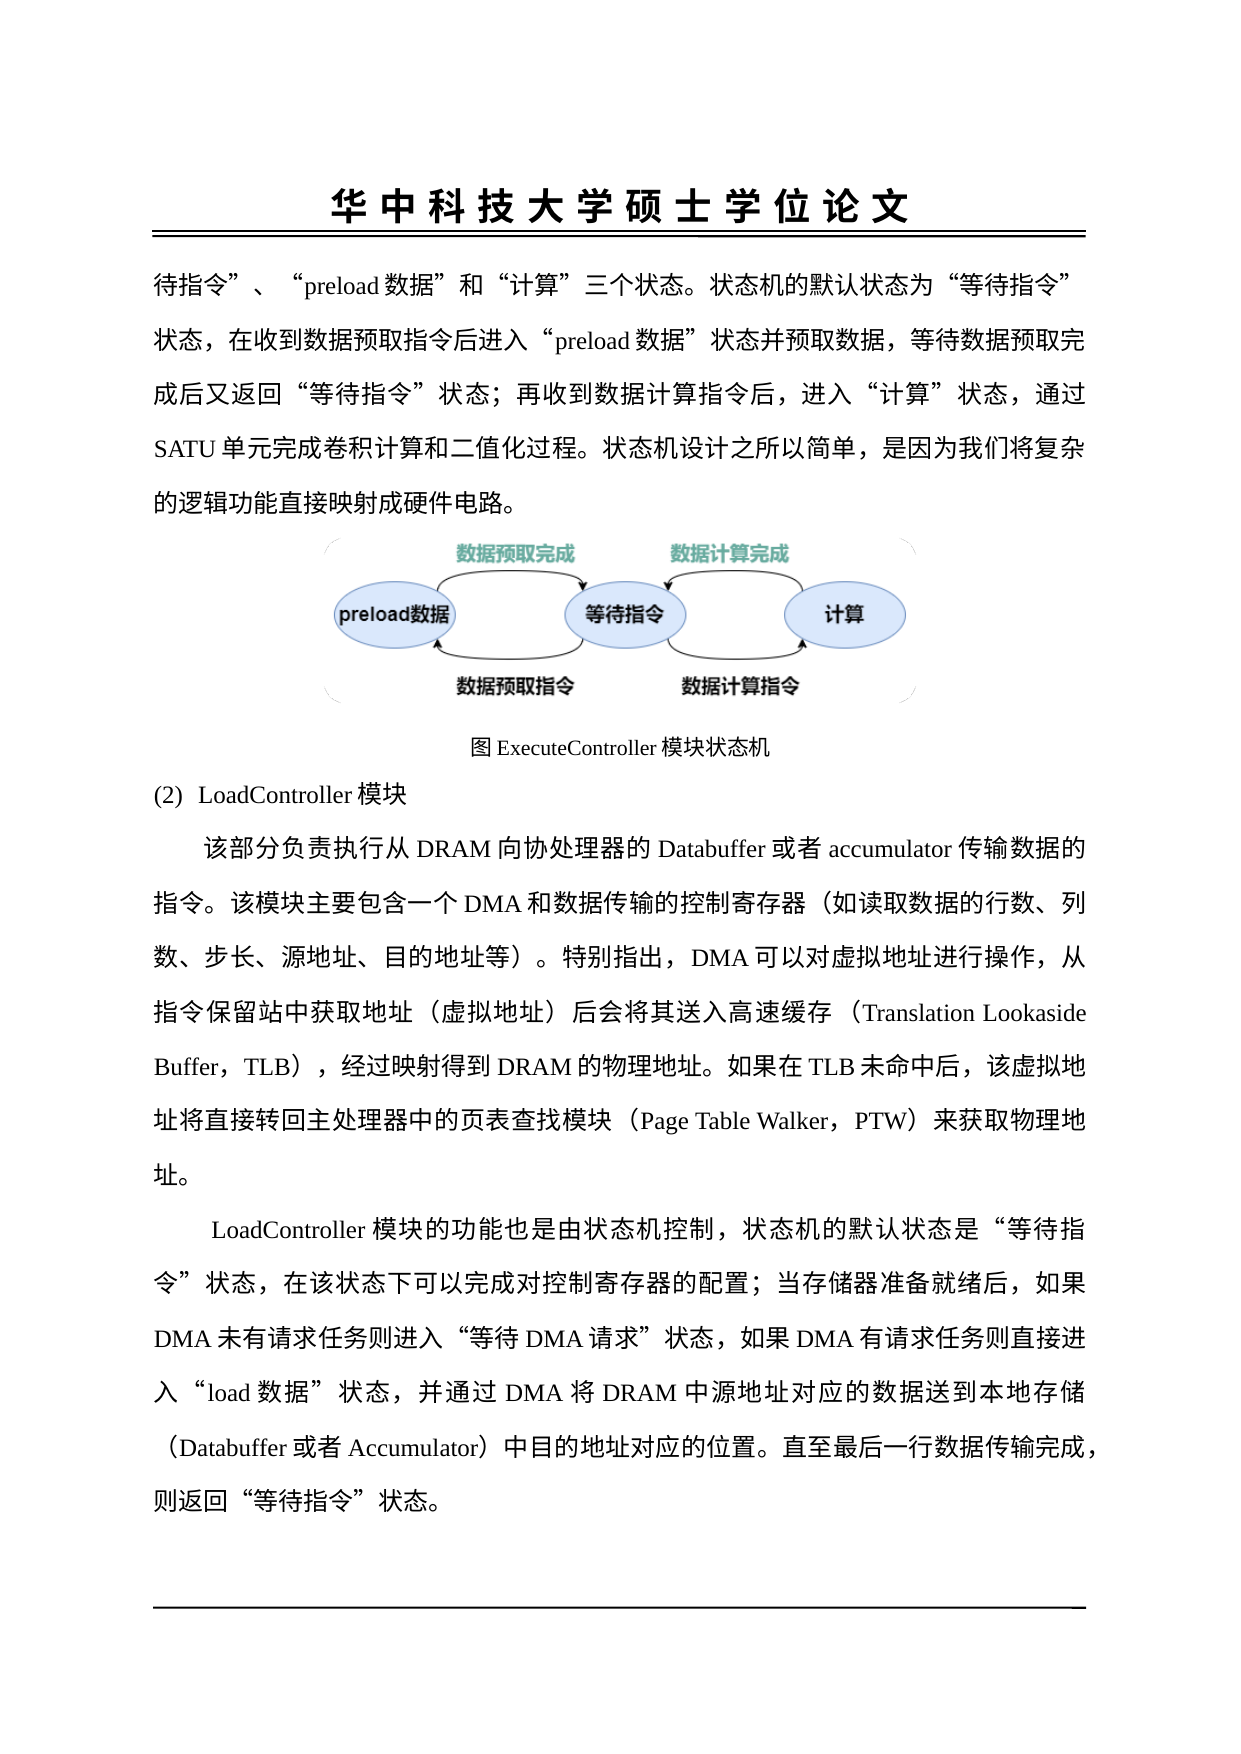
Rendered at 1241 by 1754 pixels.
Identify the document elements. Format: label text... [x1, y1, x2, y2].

text 图 ExecuteController模块状态机 [153, 730, 1087, 762]
text LoadController模块的功能也是由状态机控制，状态机的默认状态是“等待指令”状态，在该状态下可以完成对控制寄存器的配置；当存储器准备就绪后，如果DMA未有请求任务则进入“等待DMA请求”状态，如果DMA有请求任务则直接进入“load数据”状态，并通过DMA将DRAM中源地址对应的数据送到本地存储（Databuffer或者Accumulator）中目的地址对应的位置。直至最后一行数据传输完成，则返回“等待指令”状态。 [153, 1209, 1087, 1518]
list LoadController模块 [153, 774, 1087, 811]
picture [323, 537, 917, 704]
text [153, 266, 1087, 519]
text 该部分负责执行从DRAM向协处理器的Databuffer或者accumulator传输数据的指令。该模块主要包含一个DMA和数据传输的控制寄存器（如读取数据的行数、列数、步长、源地址、目的地址等）。特别指出，DMA可以对虚拟地址进行操作，从指令保留站中获取地址（虚拟地址）后会将其送入高速缓存（Translation Lookaside Buffer，TLB），经过映射得到DRAM的物理地址。如果在TLB未命中后，该虚拟地址将直接转回主处理器中的页表查找模块（Page Table Walker，PTW）来获取物理地址。 [153, 829, 1087, 1191]
